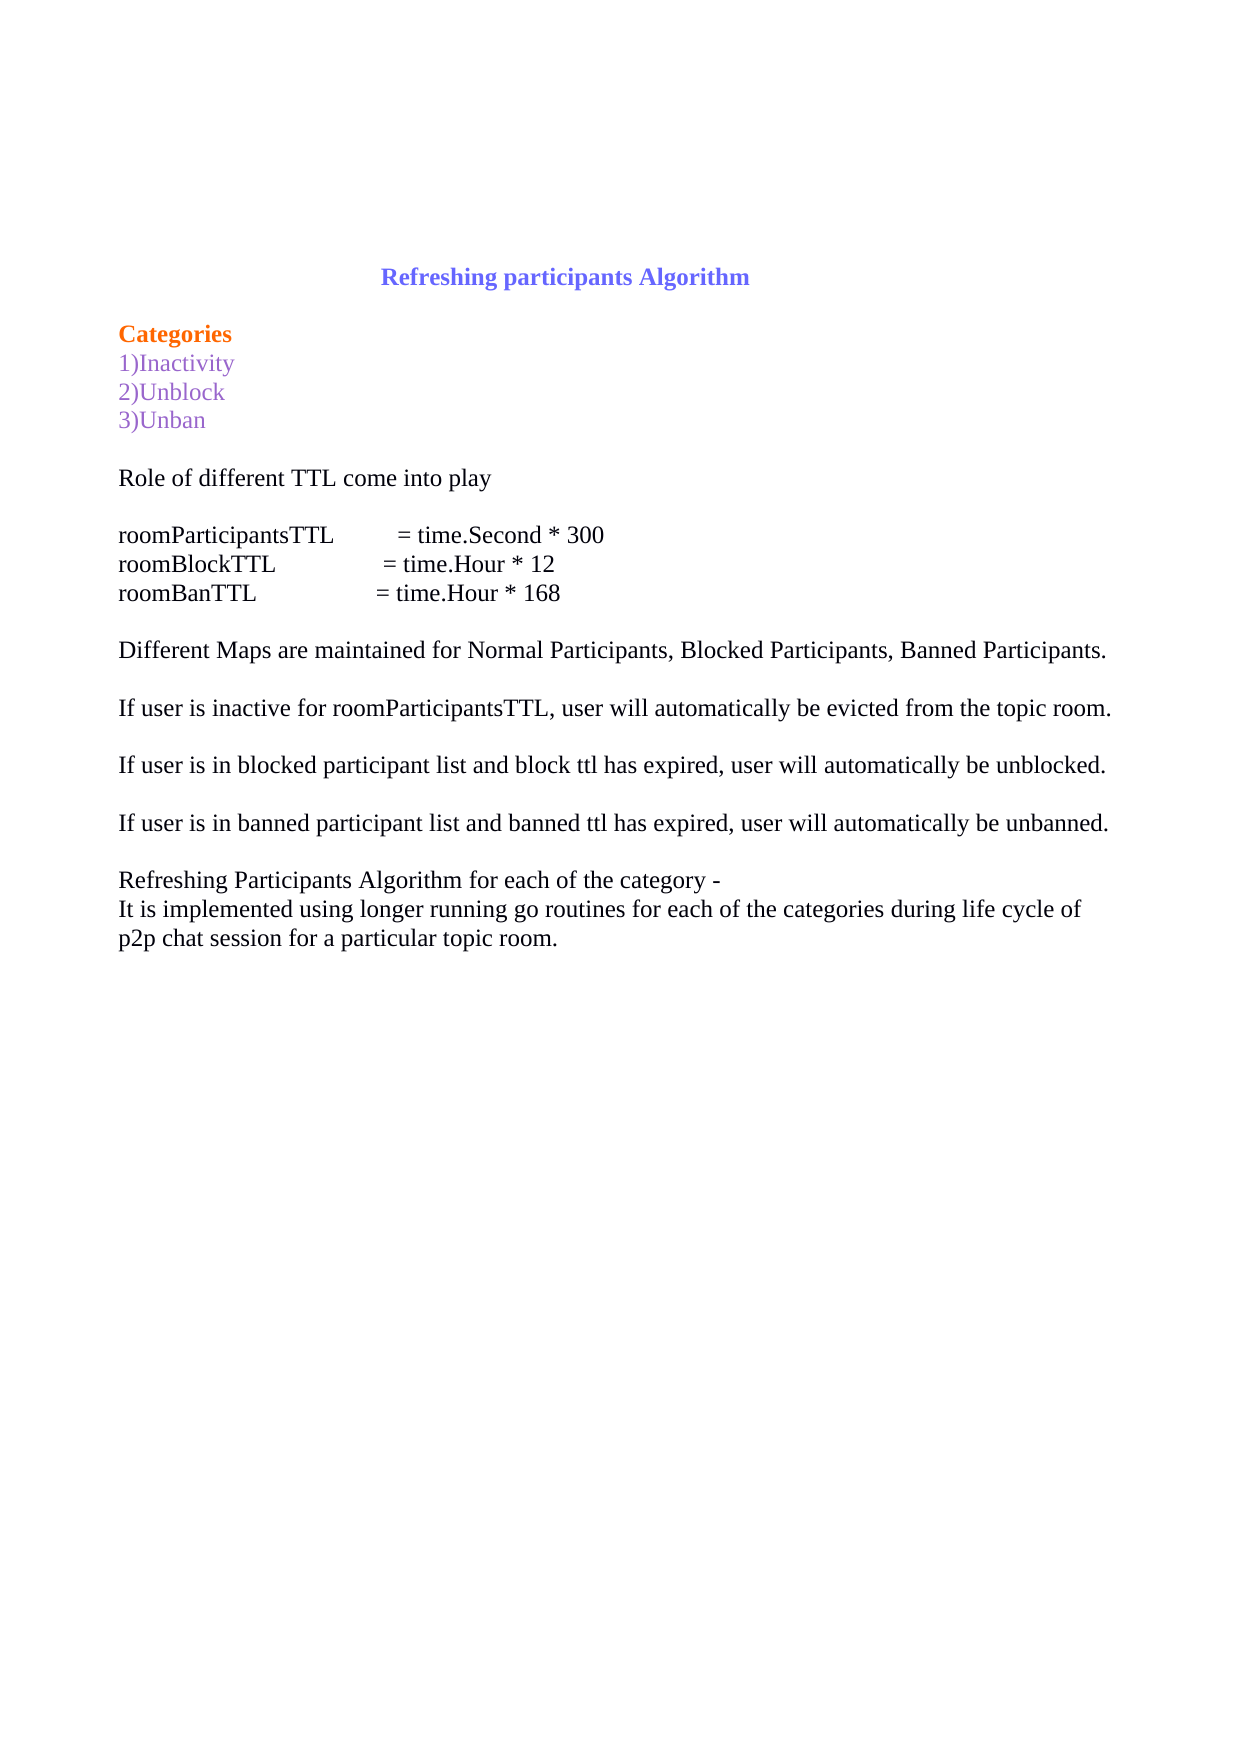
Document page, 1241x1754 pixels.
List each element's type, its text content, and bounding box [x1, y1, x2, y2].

text Refreshing Participants Algorithm for each of the category - [118, 866, 1122, 894]
text 1)Inactivity [118, 348, 1122, 377]
text Categories [118, 319, 1122, 348]
text Different Maps are maintained for Normal Participants, Blocked Participants, Banned Participants. [118, 636, 1122, 664]
text roomBanTTL = time.Hour * 168 [118, 578, 1122, 607]
text If user is in banned participant list and banned ttl has expired, user will automatically be unbanned. [118, 808, 1122, 837]
text roomBlockTTL = time.Hour * 12 [118, 549, 1122, 578]
text If user is inactive for roomParticipantsTTL, user will automatically be evicted from the topic room. [118, 693, 1122, 722]
text 3)Unban [118, 406, 1122, 434]
text roomParticipantsTTL = time.Second * 300 [118, 521, 1122, 549]
text It is implemented using longer running go routines for each of the categories during life cycle of p2p chat session for a particular topic room. [118, 894, 1122, 952]
text 2)Unblock [118, 377, 1122, 406]
text Refreshing participants Algorithm [118, 262, 1122, 291]
text If user is in blocked participant list and block ttl has expired, user will automatically be unblocked. [118, 751, 1122, 779]
text Role of different TTL come into play [118, 463, 1122, 492]
